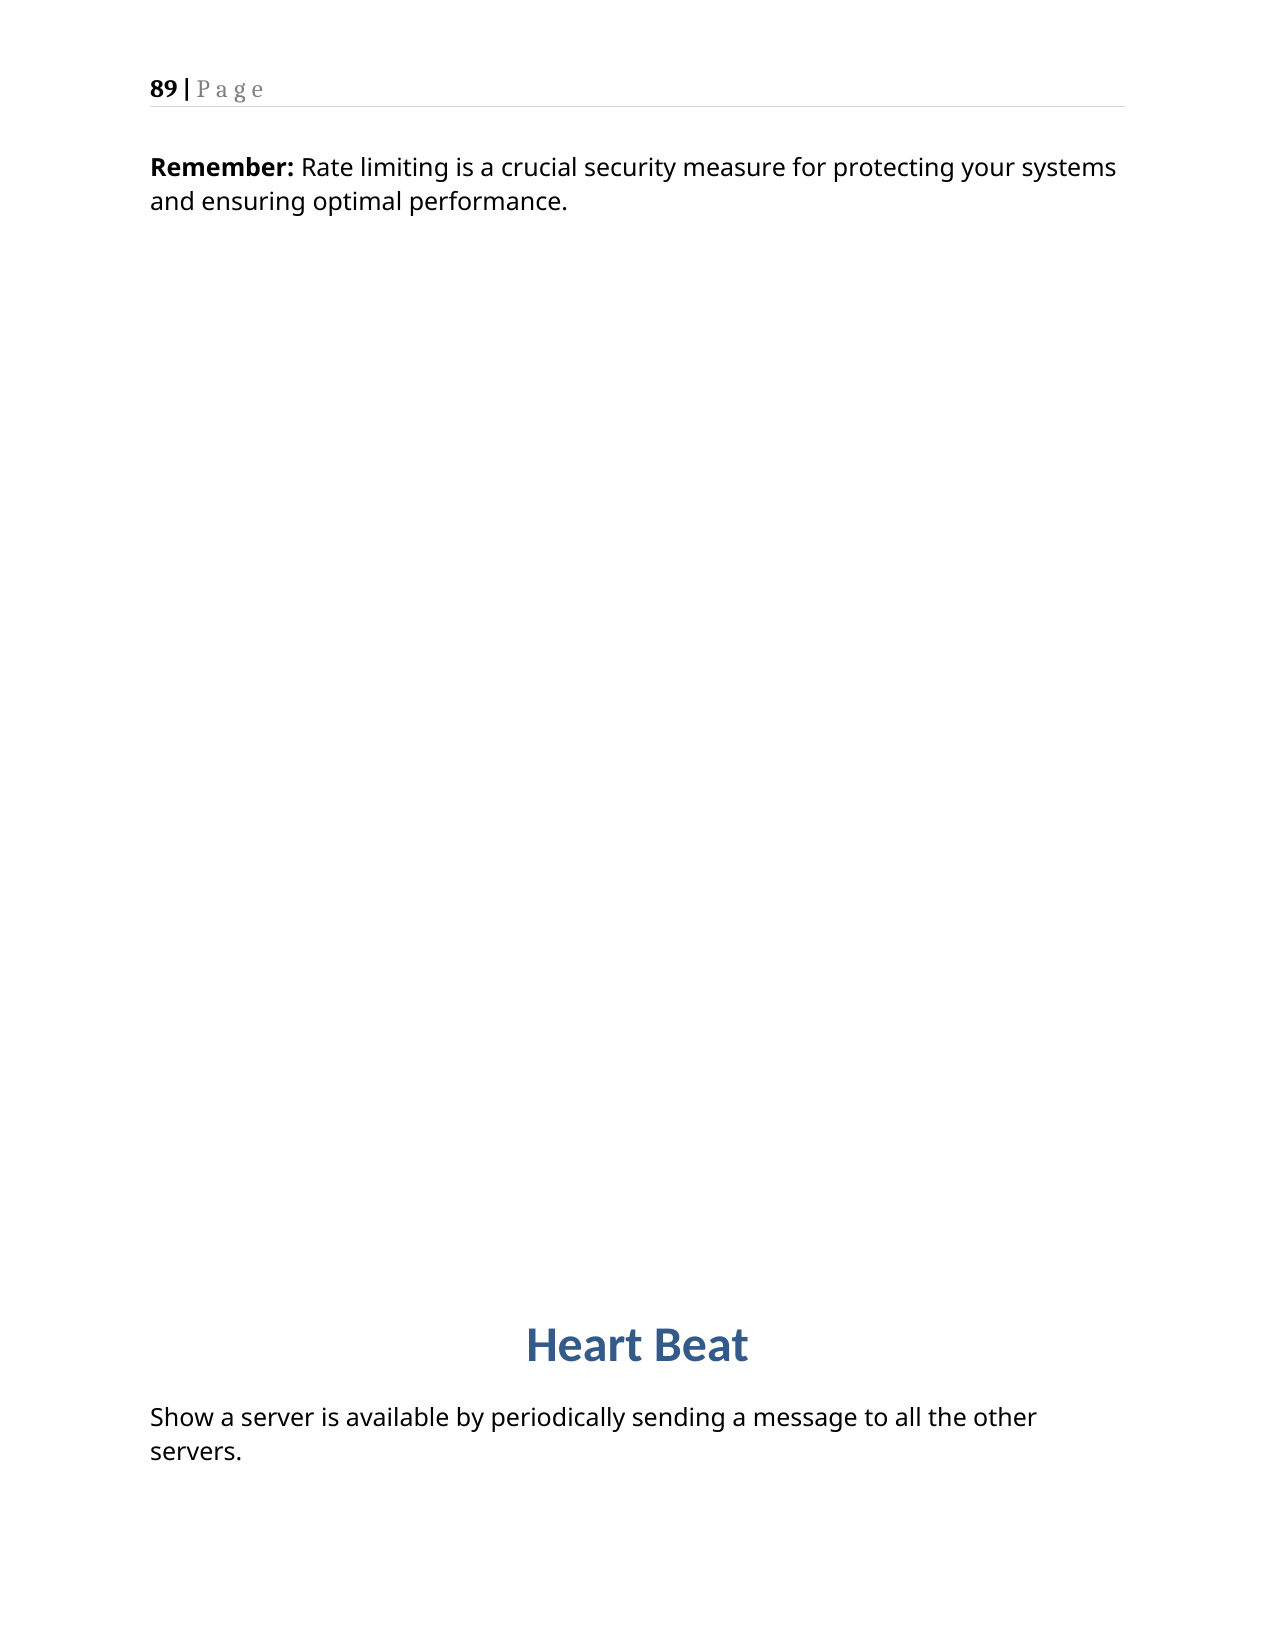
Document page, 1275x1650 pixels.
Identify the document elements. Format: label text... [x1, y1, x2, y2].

title Heart Beat [150, 1313, 1125, 1374]
text Remember: Rate limiting is a crucial security measure for protecting your systems and ensuring optimal performance. [150, 150, 1125, 218]
text Show a server is available by periodically sending a message to all the other servers. [150, 1399, 1125, 1467]
